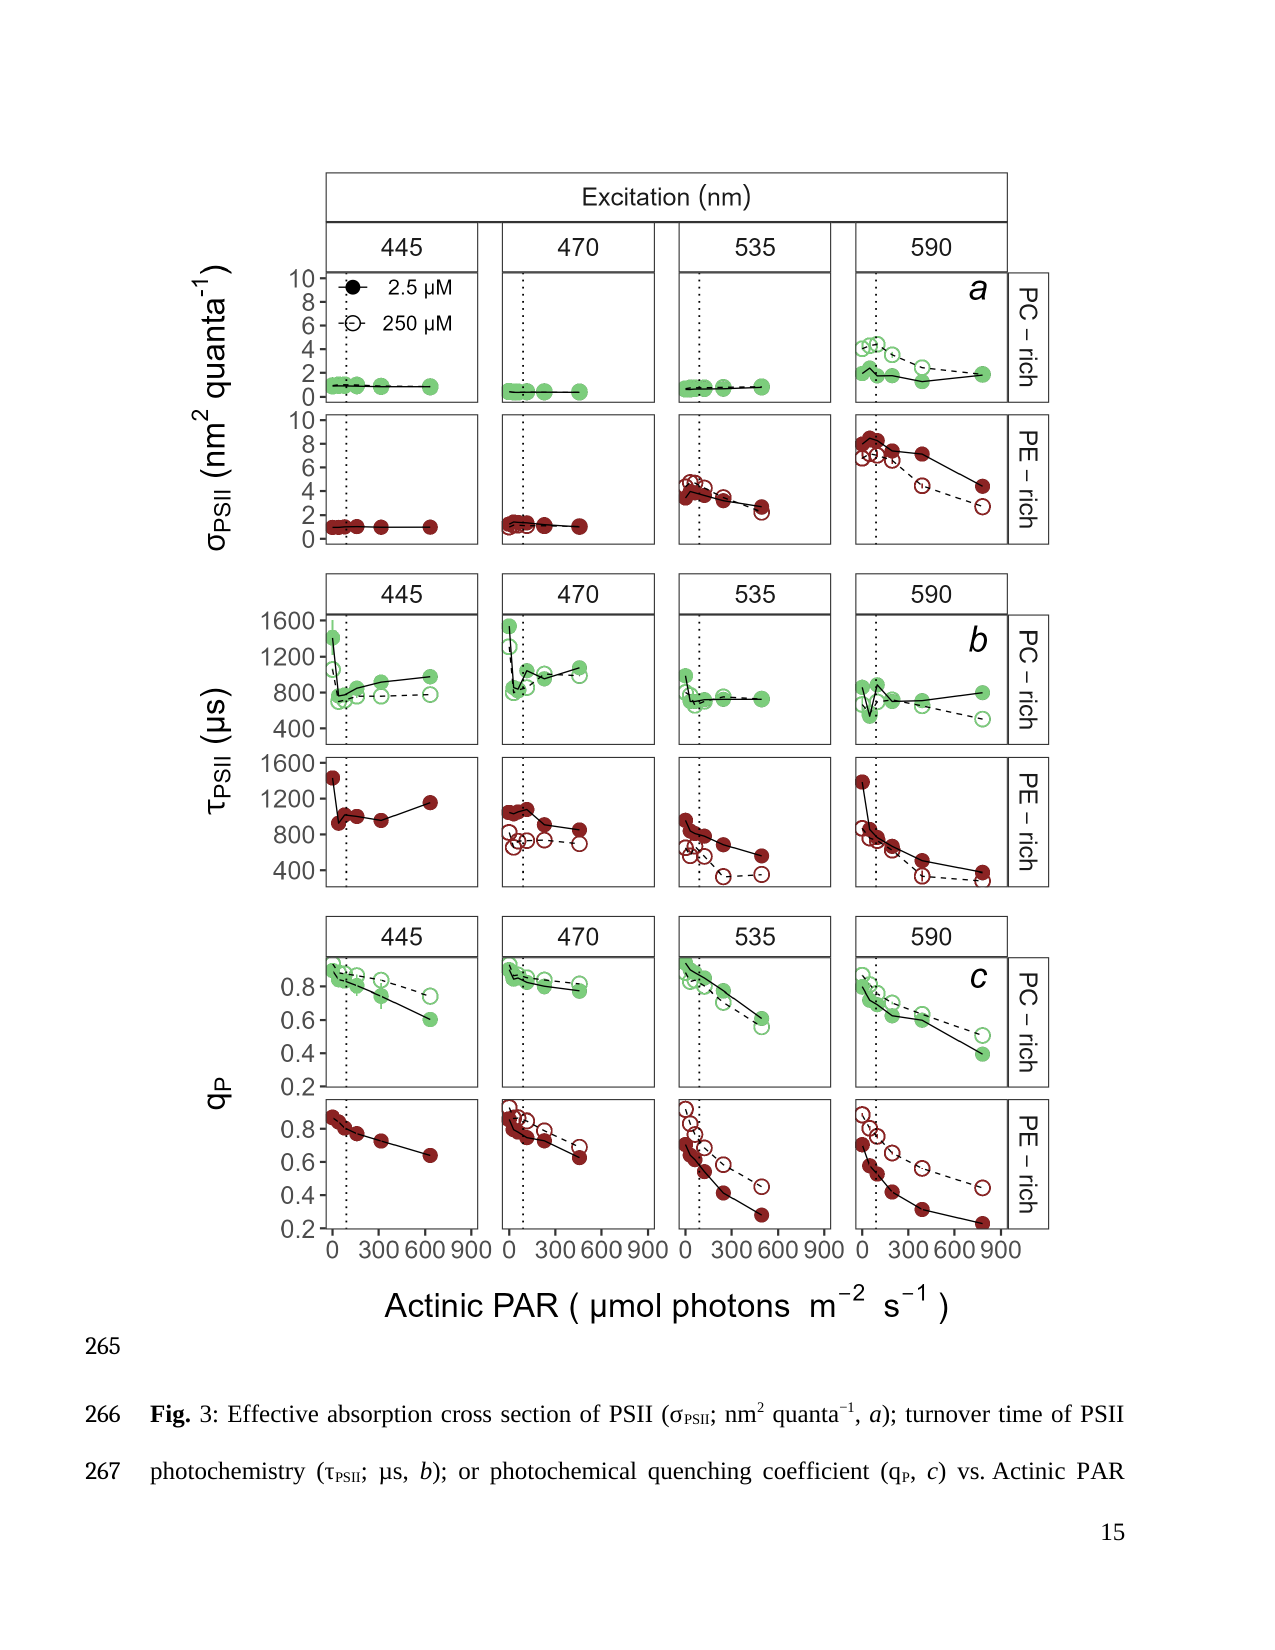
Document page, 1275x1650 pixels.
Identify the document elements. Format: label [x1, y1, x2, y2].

picture [168, 150, 1072, 1354]
text [150, 1399, 1125, 1485]
